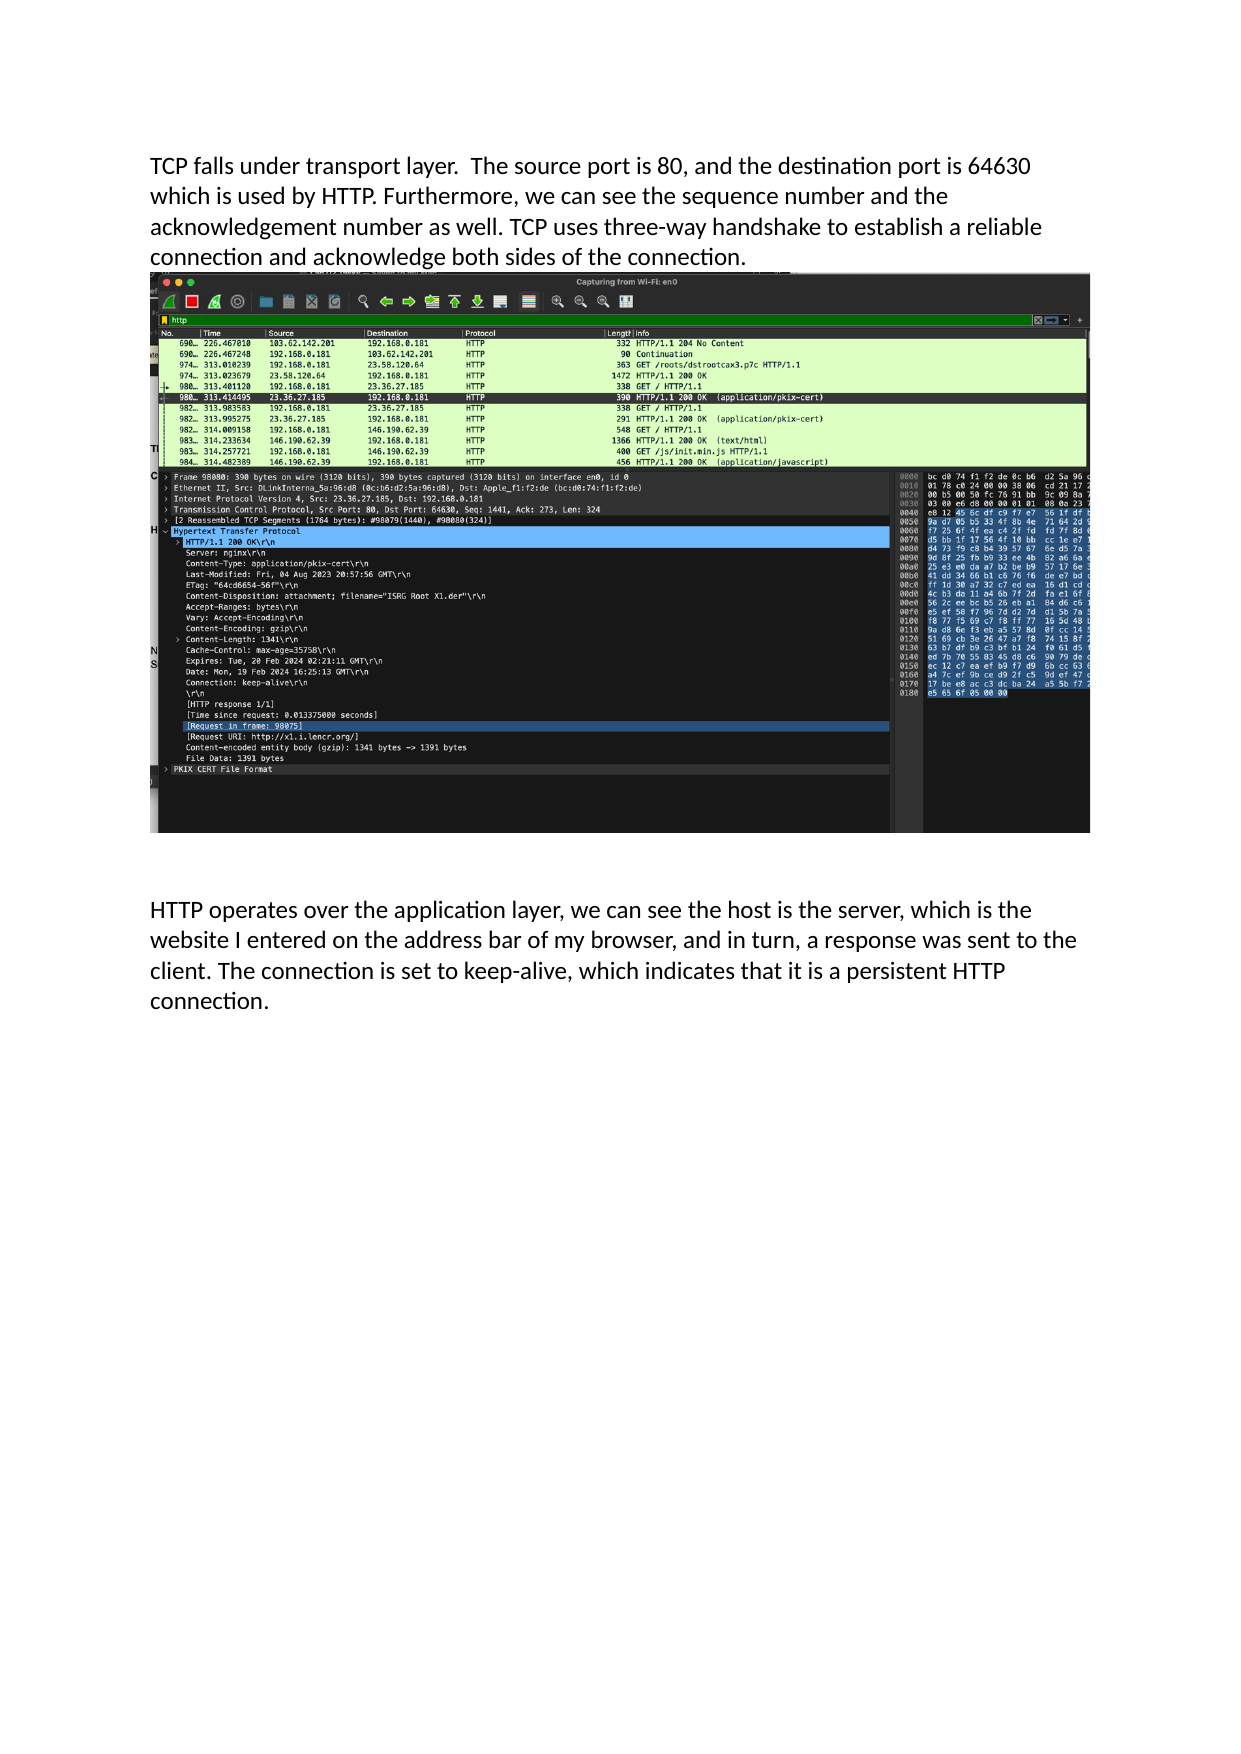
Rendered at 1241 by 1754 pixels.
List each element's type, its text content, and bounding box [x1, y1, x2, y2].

text HTTP operates over the application layer, we can see the host is the server, which is the website I entered on the address bar of my browser, and in turn, a response was sent to the client. The connection is set to keep-alive, which indicates that it is a persistent HTTP connection. [150, 894, 1090, 1016]
picture [150, 272, 1091, 833]
text TCP falls under transport layer. The source port is 80, and the destination port is 64630 which is used by HTTP. Furthermore, we can see the sequence number and the acknowledgement number as well. TCP uses three-way handshake to establish a reliable connection and acknowledge both sides of the connection. [150, 150, 1090, 272]
